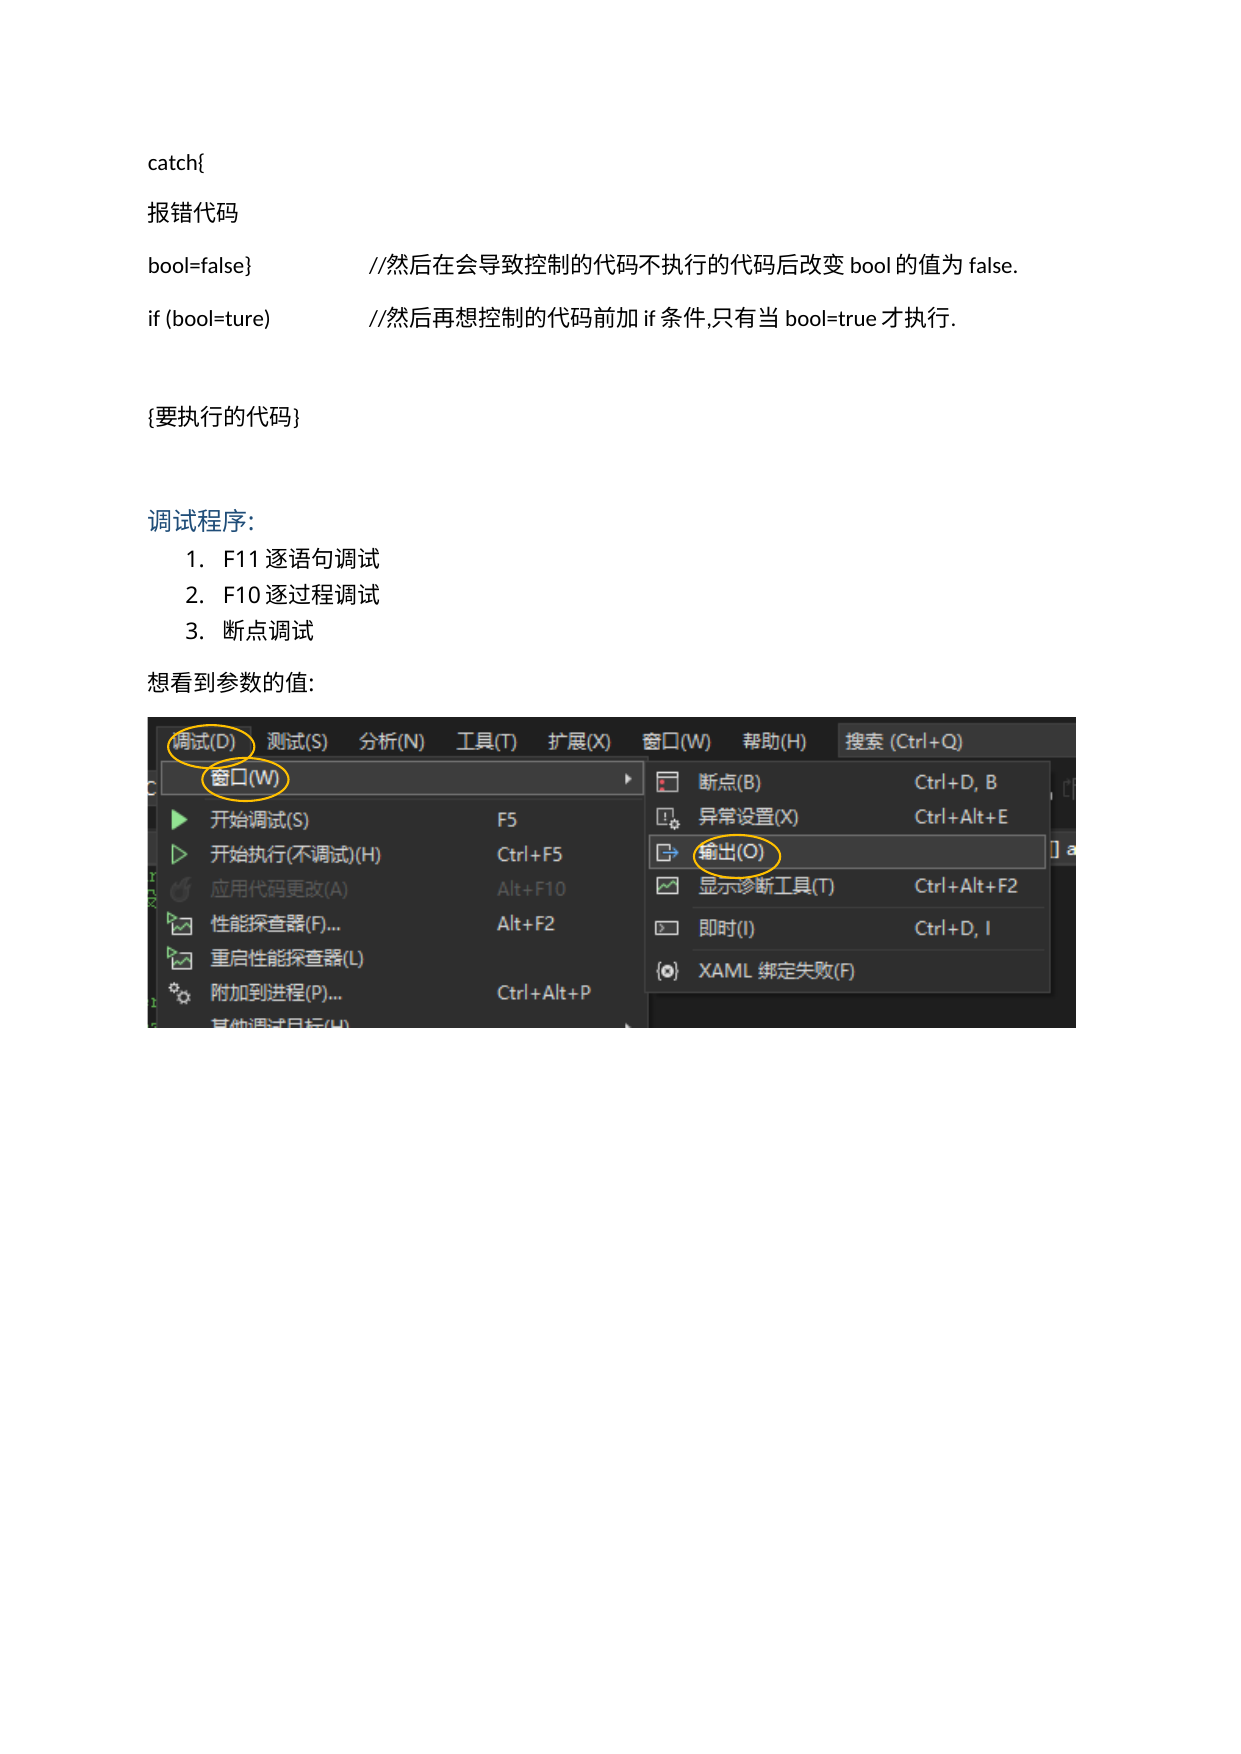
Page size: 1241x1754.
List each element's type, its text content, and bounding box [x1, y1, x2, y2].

text bool=false} //然后在会导致控制的代码不执行的代码后改变bool的值为false. [148, 247, 1093, 280]
text if (bool=ture) //然后再想控制的代码前加if条件,只有当bool=true才执行. [148, 299, 1093, 333]
text {要执行的代码} [148, 399, 1093, 432]
picture [147, 717, 1076, 1028]
subtitle 调试程序: [148, 502, 1093, 538]
list F10逐过程调试 [185, 577, 1093, 610]
text 想看到参数的值: [148, 665, 1093, 699]
list 断点调试 [185, 613, 1093, 646]
list F11逐语句调试 [185, 541, 1093, 574]
text catch{ [148, 148, 1093, 176]
text 报错代码 [148, 194, 1093, 228]
